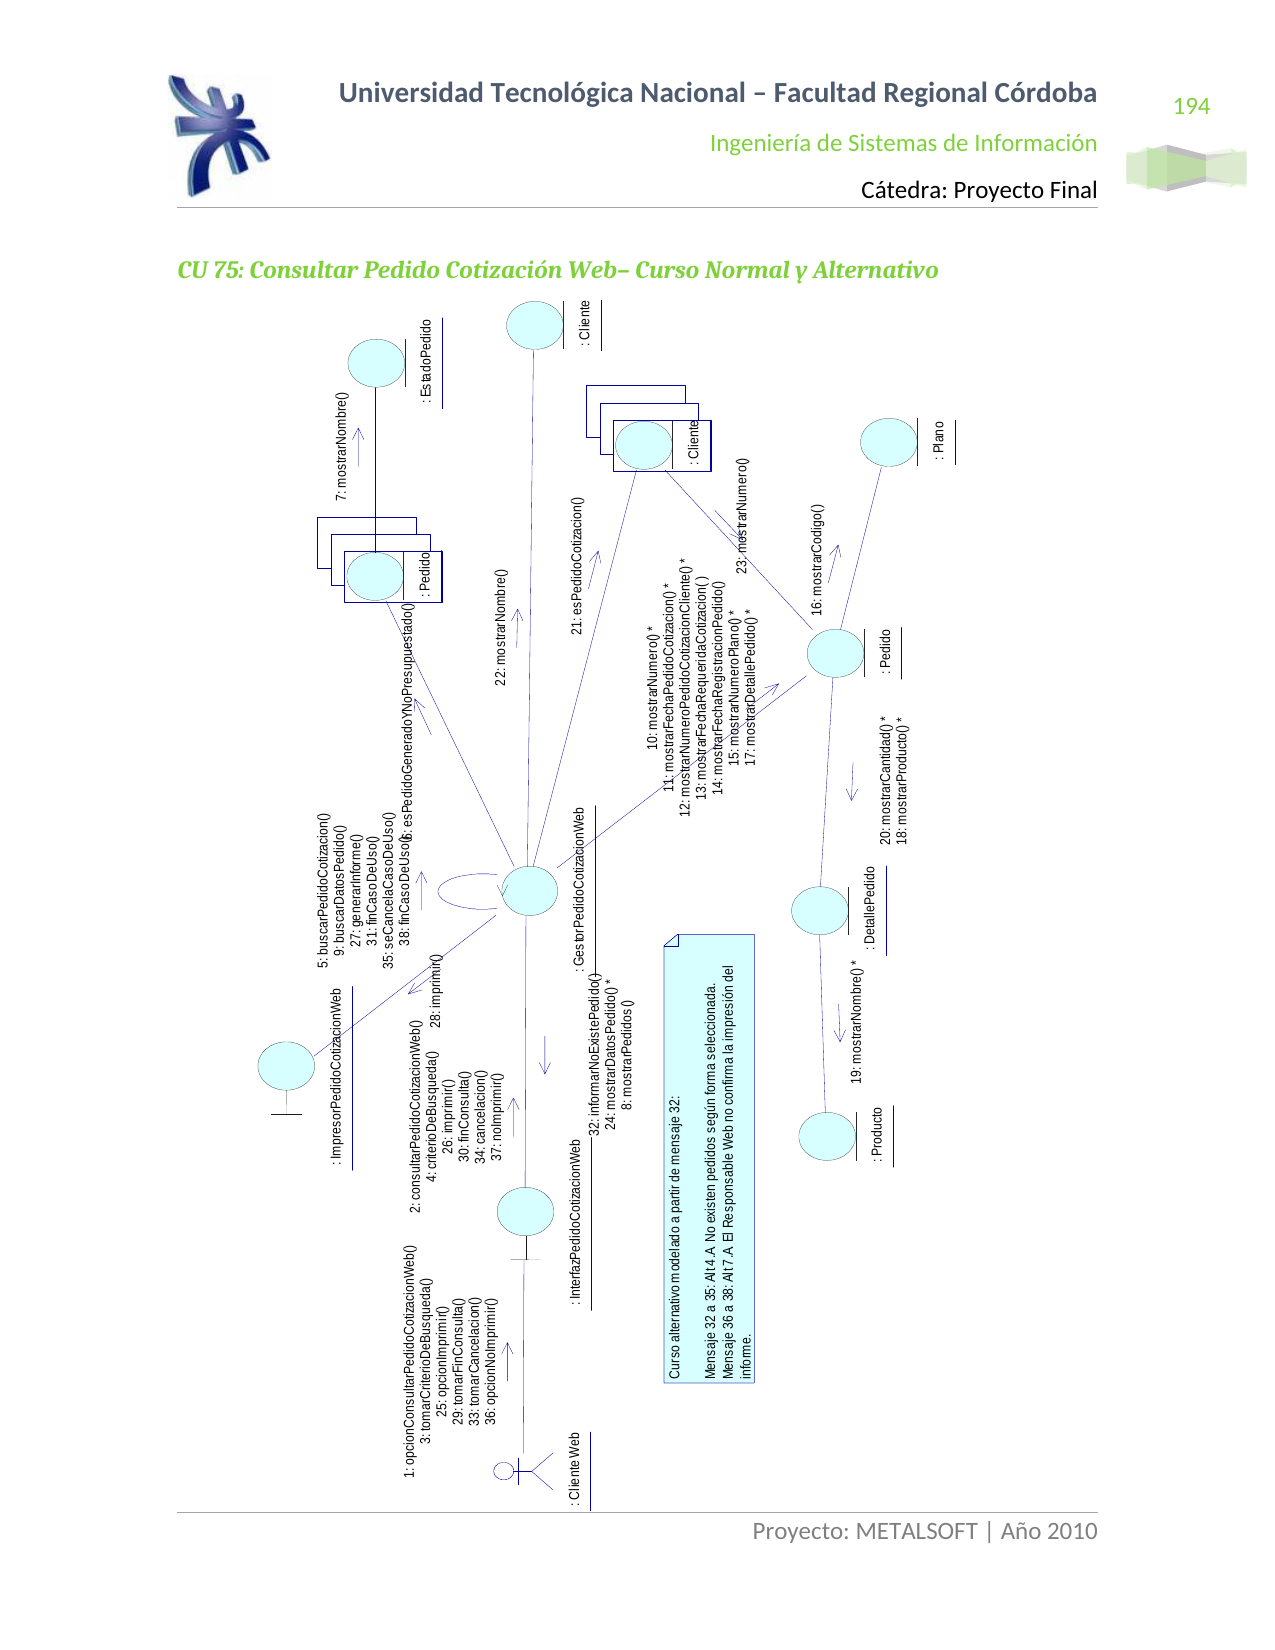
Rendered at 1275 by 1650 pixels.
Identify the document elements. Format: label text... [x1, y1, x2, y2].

text CU 75: Consultar Pedido Cotización Web– Curso Normal y Alternativo [177, 256, 1098, 284]
picture [167, 74, 272, 199]
